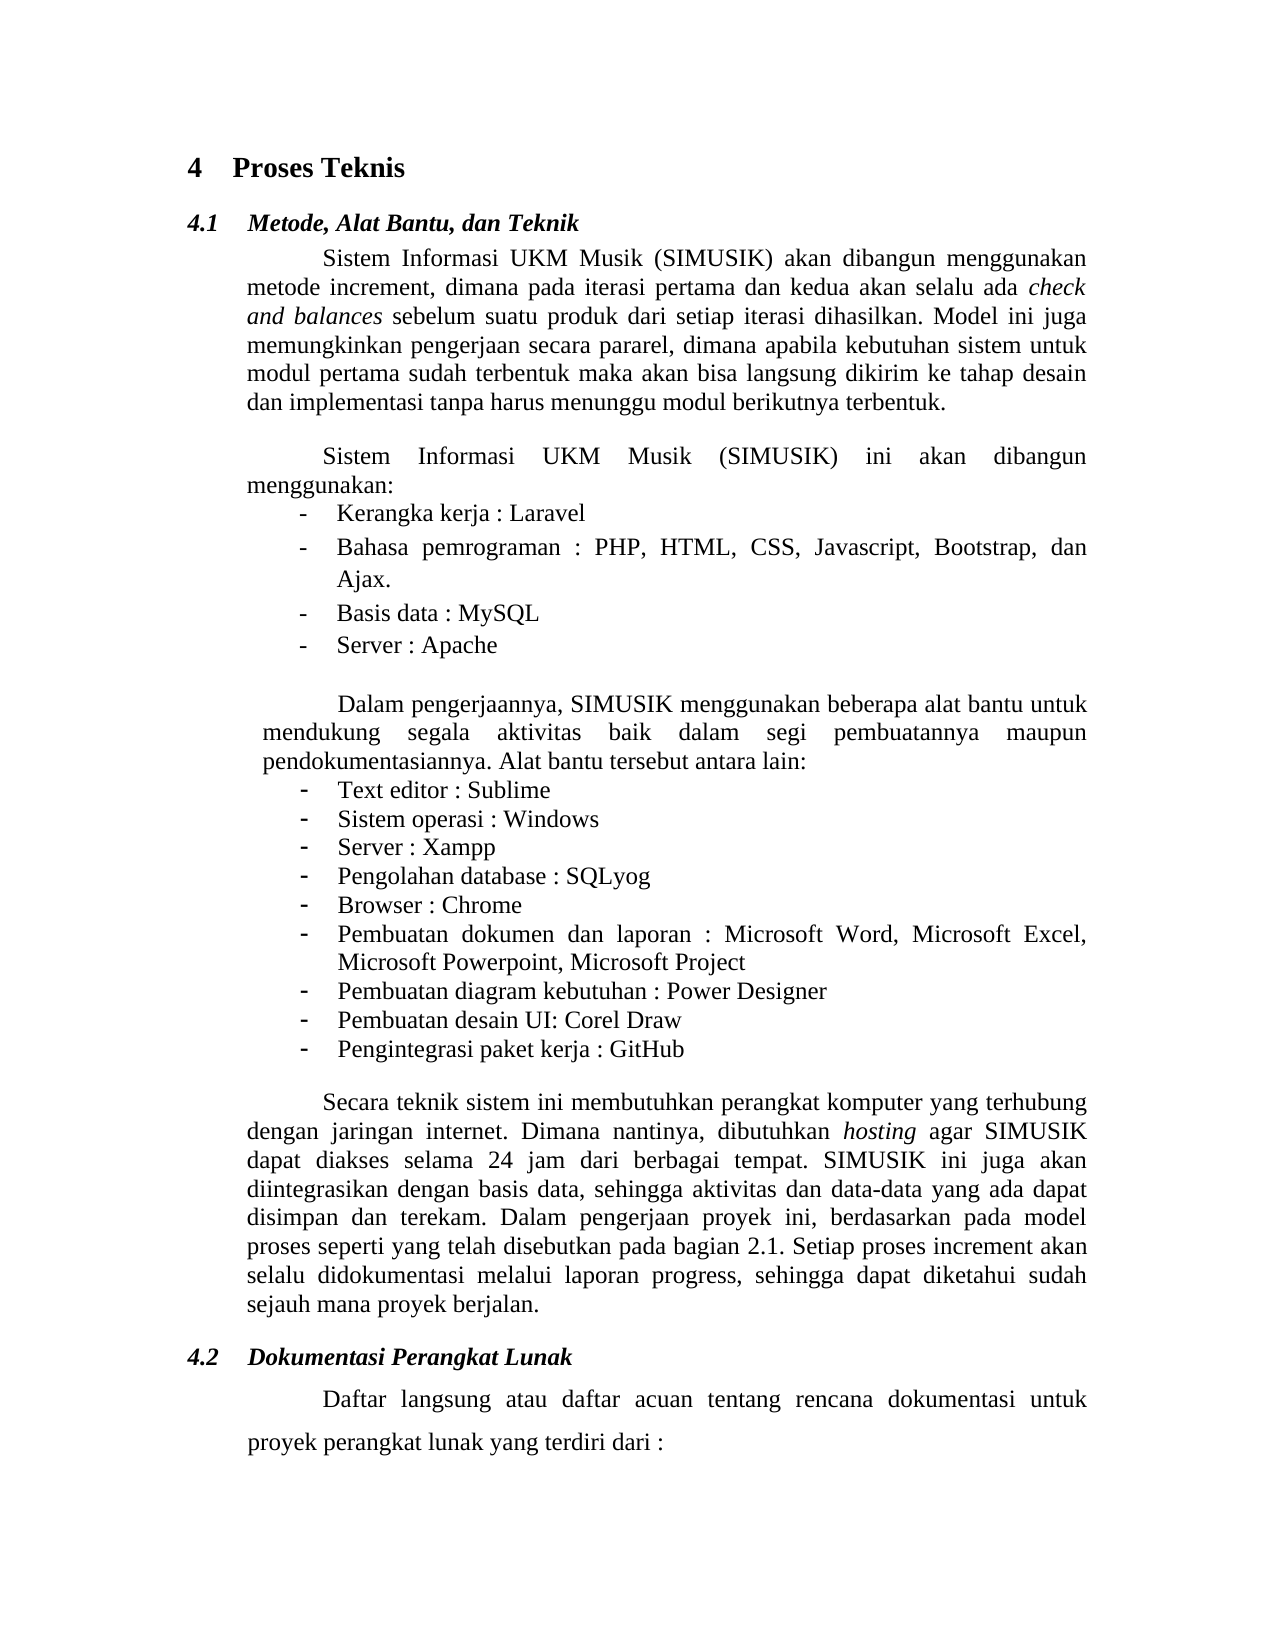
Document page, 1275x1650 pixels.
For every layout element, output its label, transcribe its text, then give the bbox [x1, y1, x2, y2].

list Browser : Chrome [300, 890, 1087, 919]
list Bahasa pemrograman : PHP, HTML, CSS, Javascript, Bootstrap, dan Ajax. [299, 532, 1087, 593]
list Pembuatan diagram kebutuhan : Power Designer [300, 976, 1087, 1005]
list Basis data : MySQL [299, 598, 1087, 626]
list Kerangka kerja : Laravel [299, 498, 1087, 527]
text Sistem Informasi UKM Musik (SIMUSIK) akan dibangun menggunakan metode increment, dimana pada iterasi pertama dan kedua akan selalu ada check and balances sebelum suatu produk dari setiap iterasi dihasilkan. Model ini juga memungkinkan pengerjaan secara pararel, dimana apabila kebutuhan sistem untuk modul pertama sudah terbentuk maka akan bisa langsung dikirim ke tahap desain dan implementasi tanpa harus menunggu modul berikutnya terbentuk. [247, 243, 1087, 416]
list Pengolahan database : SQLyog [300, 861, 1087, 890]
list Pengintegrasi paket kerja : GitHub [300, 1034, 1087, 1062]
text Daftar langsung atau daftar acuan tentang rencana dokumentasi untuk proyek perangkat lunak yang terdiri dari : [247, 1384, 1087, 1456]
list Pembuatan dokumen dan laporan : Microsoft Word, Microsoft Excel, Microsoft Powerpoint, Microsoft Project [300, 919, 1087, 976]
text Sistem Informasi UKM Musik (SIMUSIK) ini akan dibangun menggunakan: [247, 441, 1087, 498]
text Dalam pengerjaannya, SIMUSIK menggunakan beberapa alat bantu untuk mendukung segala aktivitas baik dalam segi pembuatannya maupun pendokumentasiannya. Alat bantu tersebut antara lain: [262, 689, 1087, 775]
list Server : Xampp [300, 832, 1087, 861]
subtitle Proses Teknis [187, 150, 1087, 183]
list Server : Apache [299, 631, 1087, 659]
text Secara teknik sistem ini membutuhkan perangkat komputer yang terhubung dengan jaringan internet. Dimana nantinya, dibutuhkan hosting agar SIMUSIK dapat diakses selama 24 jam dari berbagai tempat. SIMUSIK ini juga akan diintegrasikan dengan basis data, sehingga aktivitas dan data-data yang ada dapat disimpan dan terekam. Dalam pengerjaan proyek ini, berdasarkan pada model proses seperti yang telah disebutkan pada bagian 2.1. Setiap proses increment akan selalu didokumentasi melalui laporan progress, sehingga dapat diketahui sudah sejauh mana proyek berjalan. [247, 1087, 1087, 1317]
list Pembuatan desain UI: Corel Draw [300, 1005, 1087, 1034]
subtitle Dokumentasi Perangkat Lunak [187, 1342, 1087, 1371]
list Sistem operasi : Windows [300, 804, 1087, 832]
list Text editor : Sublime [300, 775, 1087, 804]
subtitle Metode, Alat Bantu, dan Teknik [187, 208, 1087, 237]
